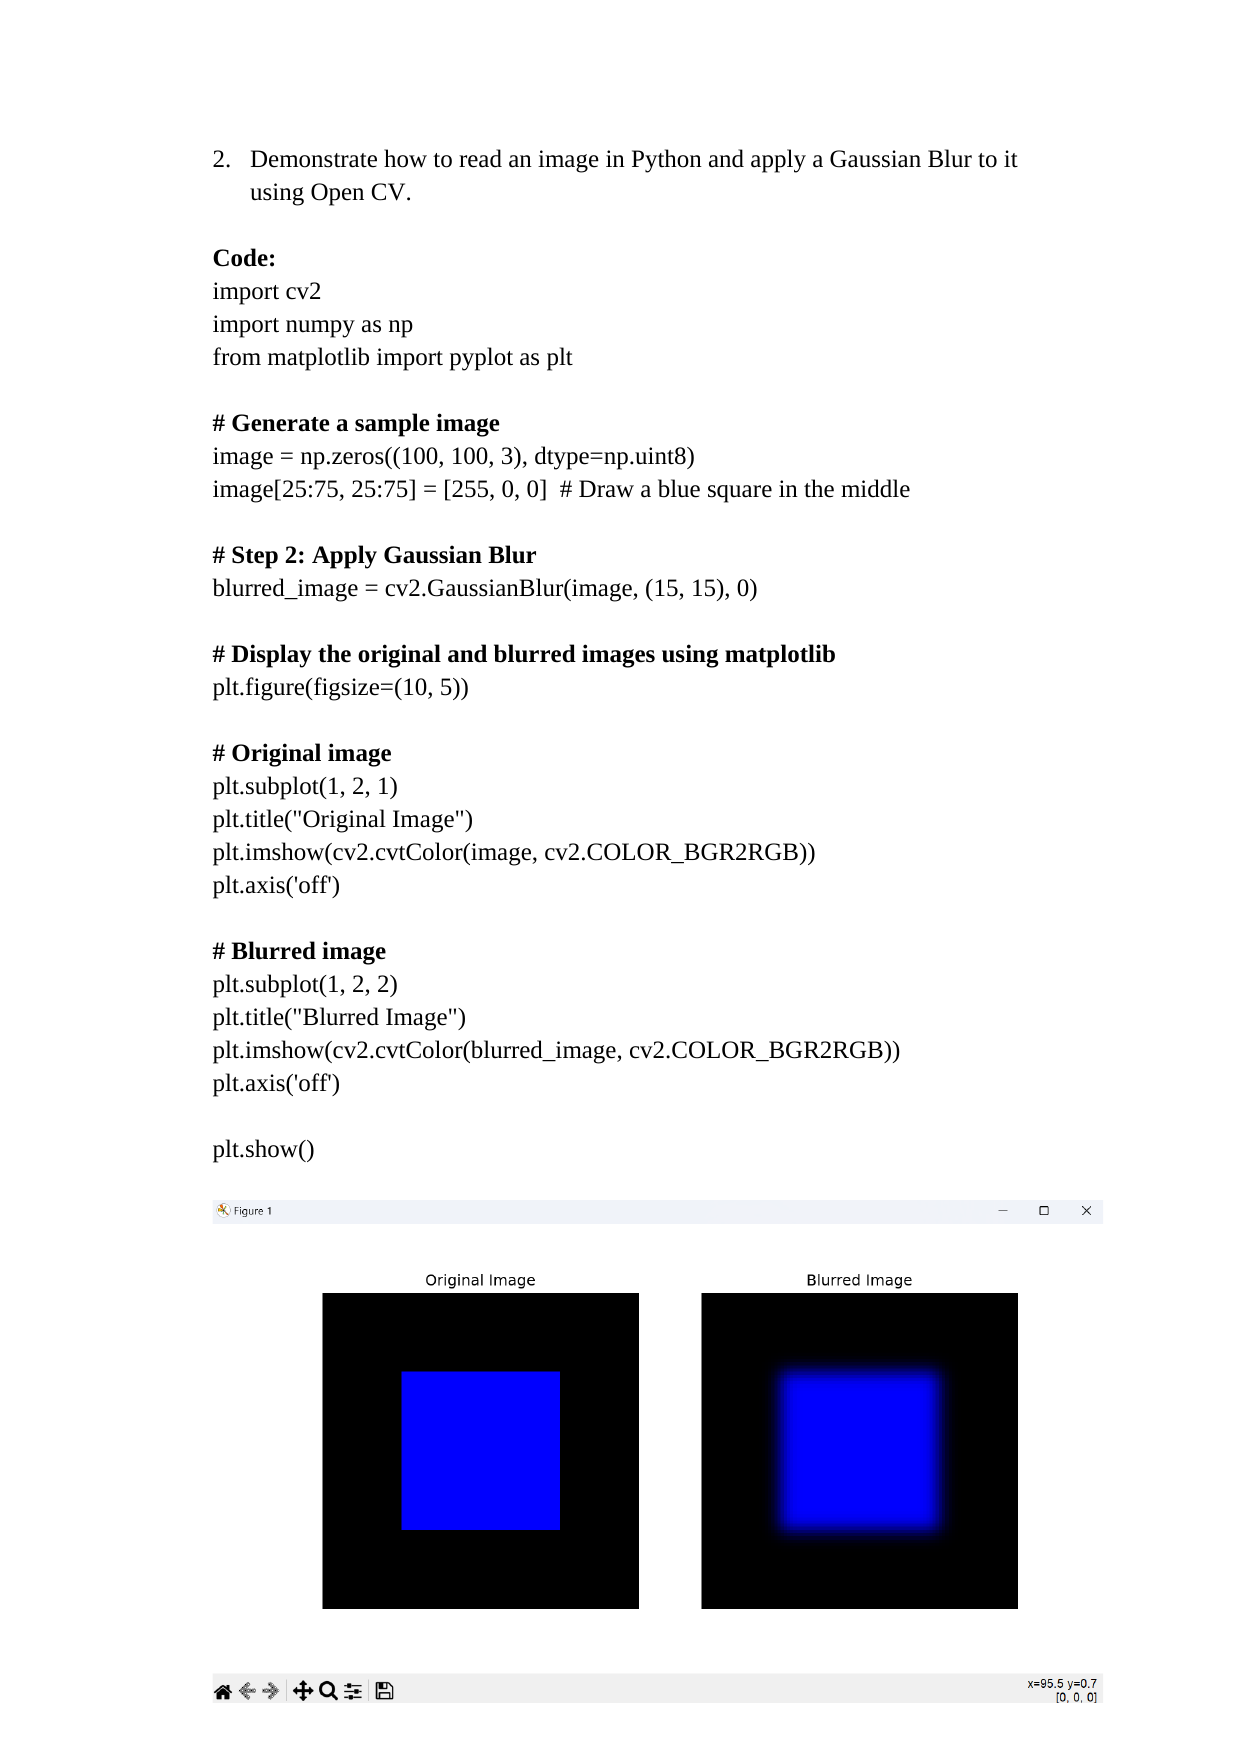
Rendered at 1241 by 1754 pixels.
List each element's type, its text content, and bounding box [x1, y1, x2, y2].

text plt.axis('off') [212, 870, 1065, 899]
picture [212, 1200, 1104, 1703]
list Demonstrate how to read an image in Python and apply a Gaussian Blur to it using Open CV. [212, 144, 1065, 206]
text plt.figure(figsize=(10, 5)) [212, 672, 1065, 701]
text # Generate a sample image [212, 408, 1065, 437]
text # Original image [212, 738, 1065, 767]
text import numpy as np [212, 309, 1065, 338]
text plt.subplot(1, 2, 2) [212, 969, 1065, 998]
text plt.axis('off') [212, 1068, 1065, 1097]
text plt.title("Blurred Image") [212, 1002, 1065, 1031]
text # Blurred image [212, 936, 1065, 965]
text plt.show() [212, 1134, 1065, 1163]
text image[25:75, 25:75] = [255, 0, 0] # Draw a blue square in the middle [212, 474, 1065, 503]
text plt.subplot(1, 2, 1) [212, 771, 1065, 800]
text plt.imshow(cv2.cvtColor(image, cv2.COLOR_BGR2RGB)) [212, 837, 1065, 866]
text from matplotlib import pyplot as plt [212, 342, 1065, 371]
text # Display the original and blurred images using matplotlib [212, 639, 1065, 668]
text image = np.zeros((100, 100, 3), dtype=np.uint8) [212, 441, 1065, 470]
text blurred_image = cv2.GaussianBlur(image, (15, 15), 0) [212, 573, 1065, 602]
text plt.imshow(cv2.cvtColor(blurred_image, cv2.COLOR_BGR2RGB)) [212, 1035, 1065, 1064]
text plt.title("Original Image") [212, 804, 1065, 833]
text # Step 2: Apply Gaussian Blur [212, 540, 1065, 569]
text import cv2 [212, 276, 1065, 304]
text Code: [212, 243, 1065, 272]
